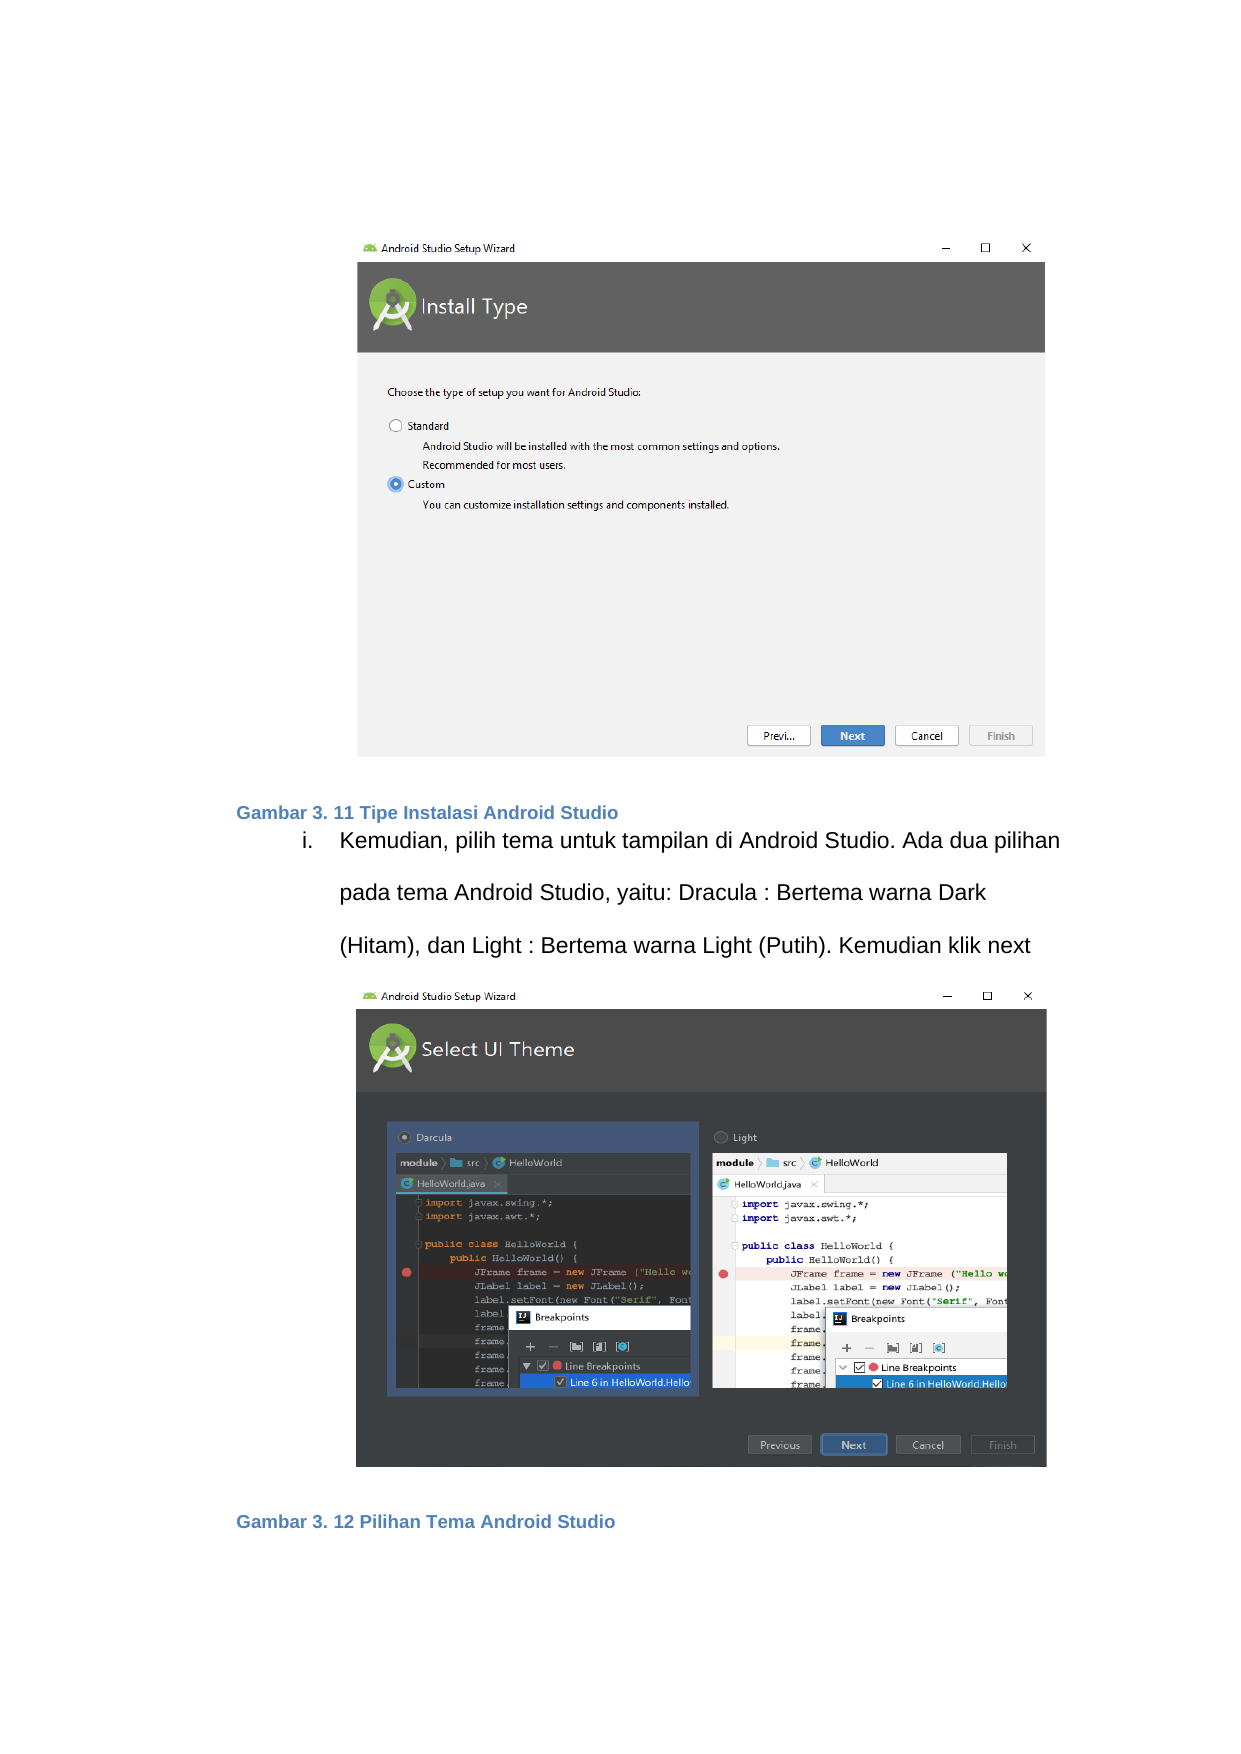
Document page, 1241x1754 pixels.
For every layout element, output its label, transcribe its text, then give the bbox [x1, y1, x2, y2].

picture [357, 236, 1045, 757]
text Gambar 3. 11 Tipe Instalasi Android Studio [236, 802, 1063, 823]
picture [356, 984, 1047, 1467]
list Kemudian, pilih tema untuk tampilan di Android Studio. Ada dua pilihan pada tema Android Studio, yaitu: Dracula : Bertema warna Dark (Hitam), dan Light : Bertema warna Light (Putih). Kemudian klik next [302, 827, 1063, 958]
text Gambar 3. 12 Pilihan Tema Android Studio [236, 1511, 1063, 1533]
